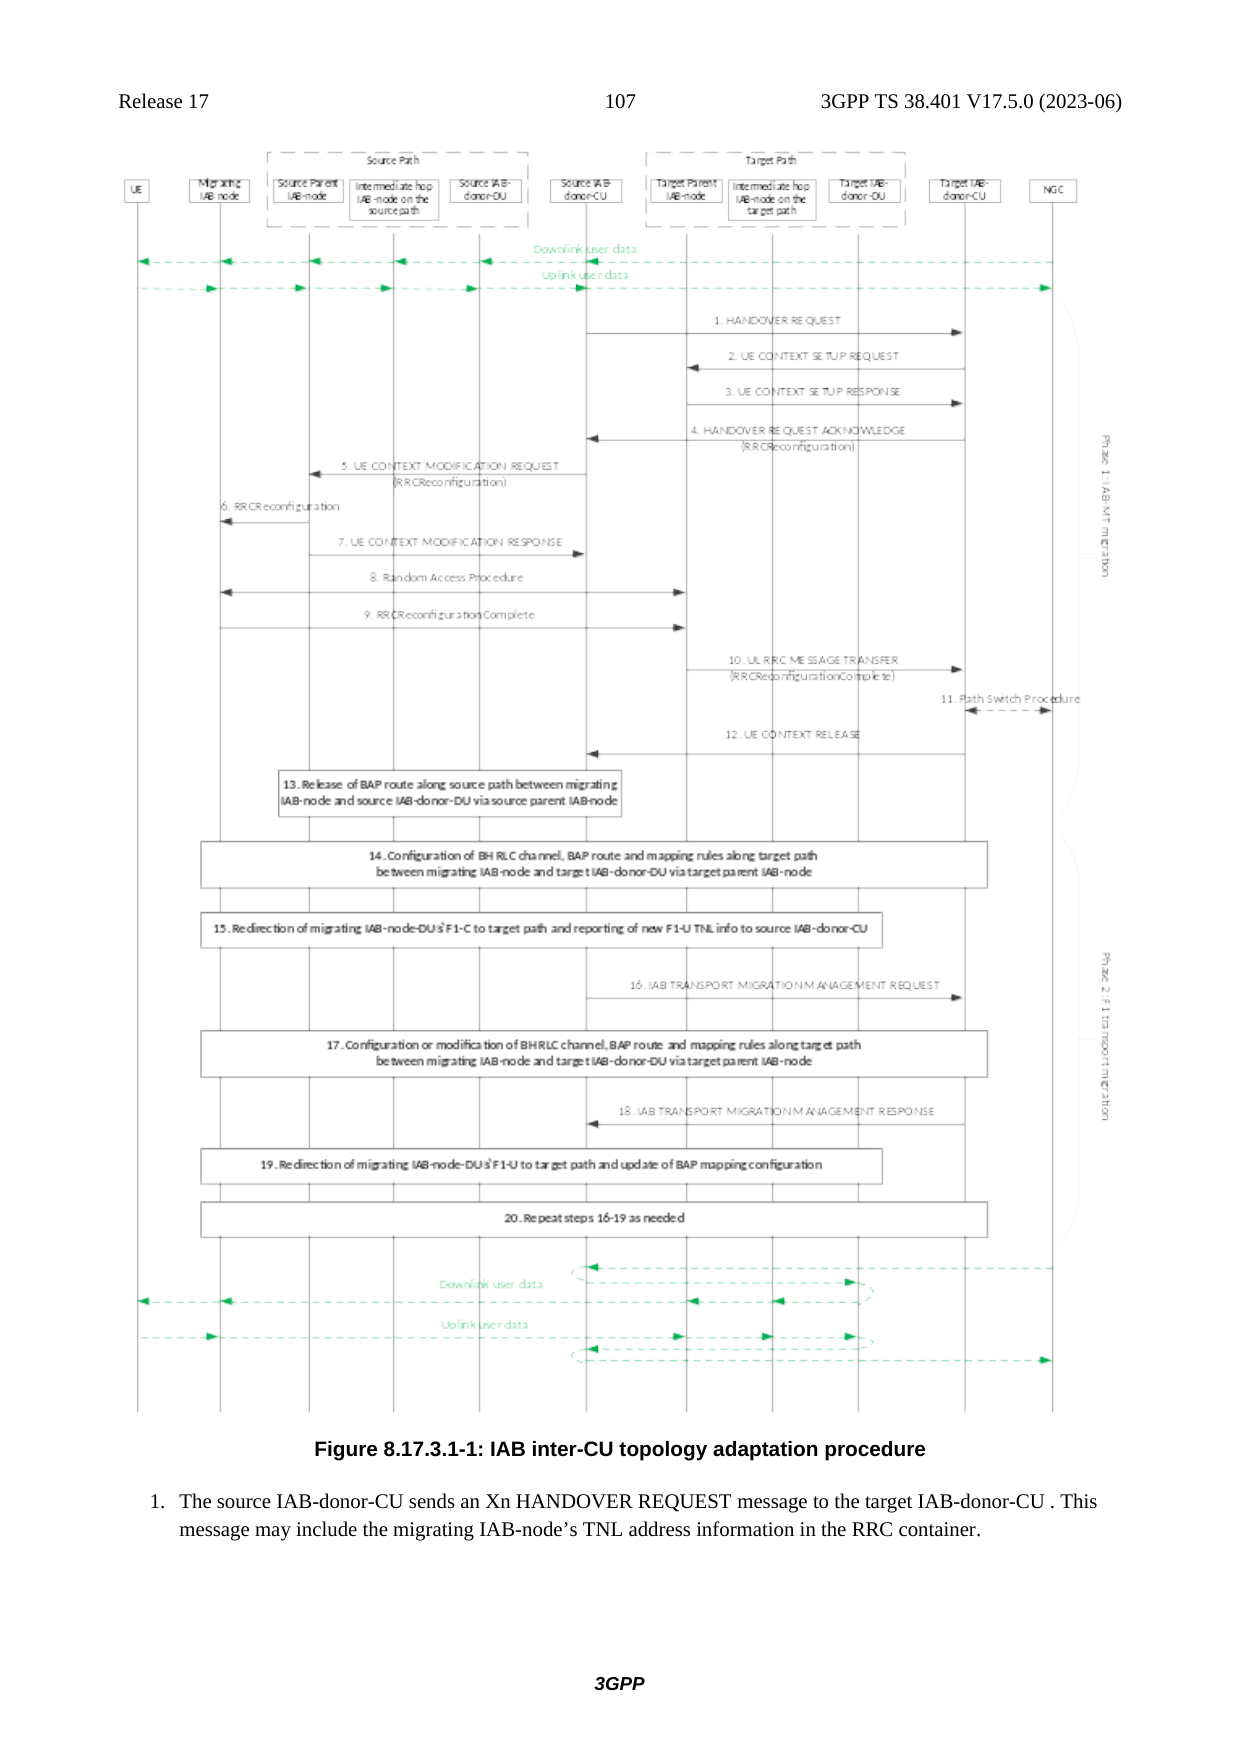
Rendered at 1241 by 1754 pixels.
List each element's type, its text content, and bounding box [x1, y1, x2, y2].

text 1. The source IAB-donor-CU sends an Xn HANDOVER REQUEST message to the target IAB-donor-CU . This message may include the migrating IAB-node’s TNL address information in the RRC container. [149, 1489, 1122, 1541]
text Figure 8.17.3.1-1: IAB inter-CU topology adaptation procedure [118, 1437, 1122, 1461]
